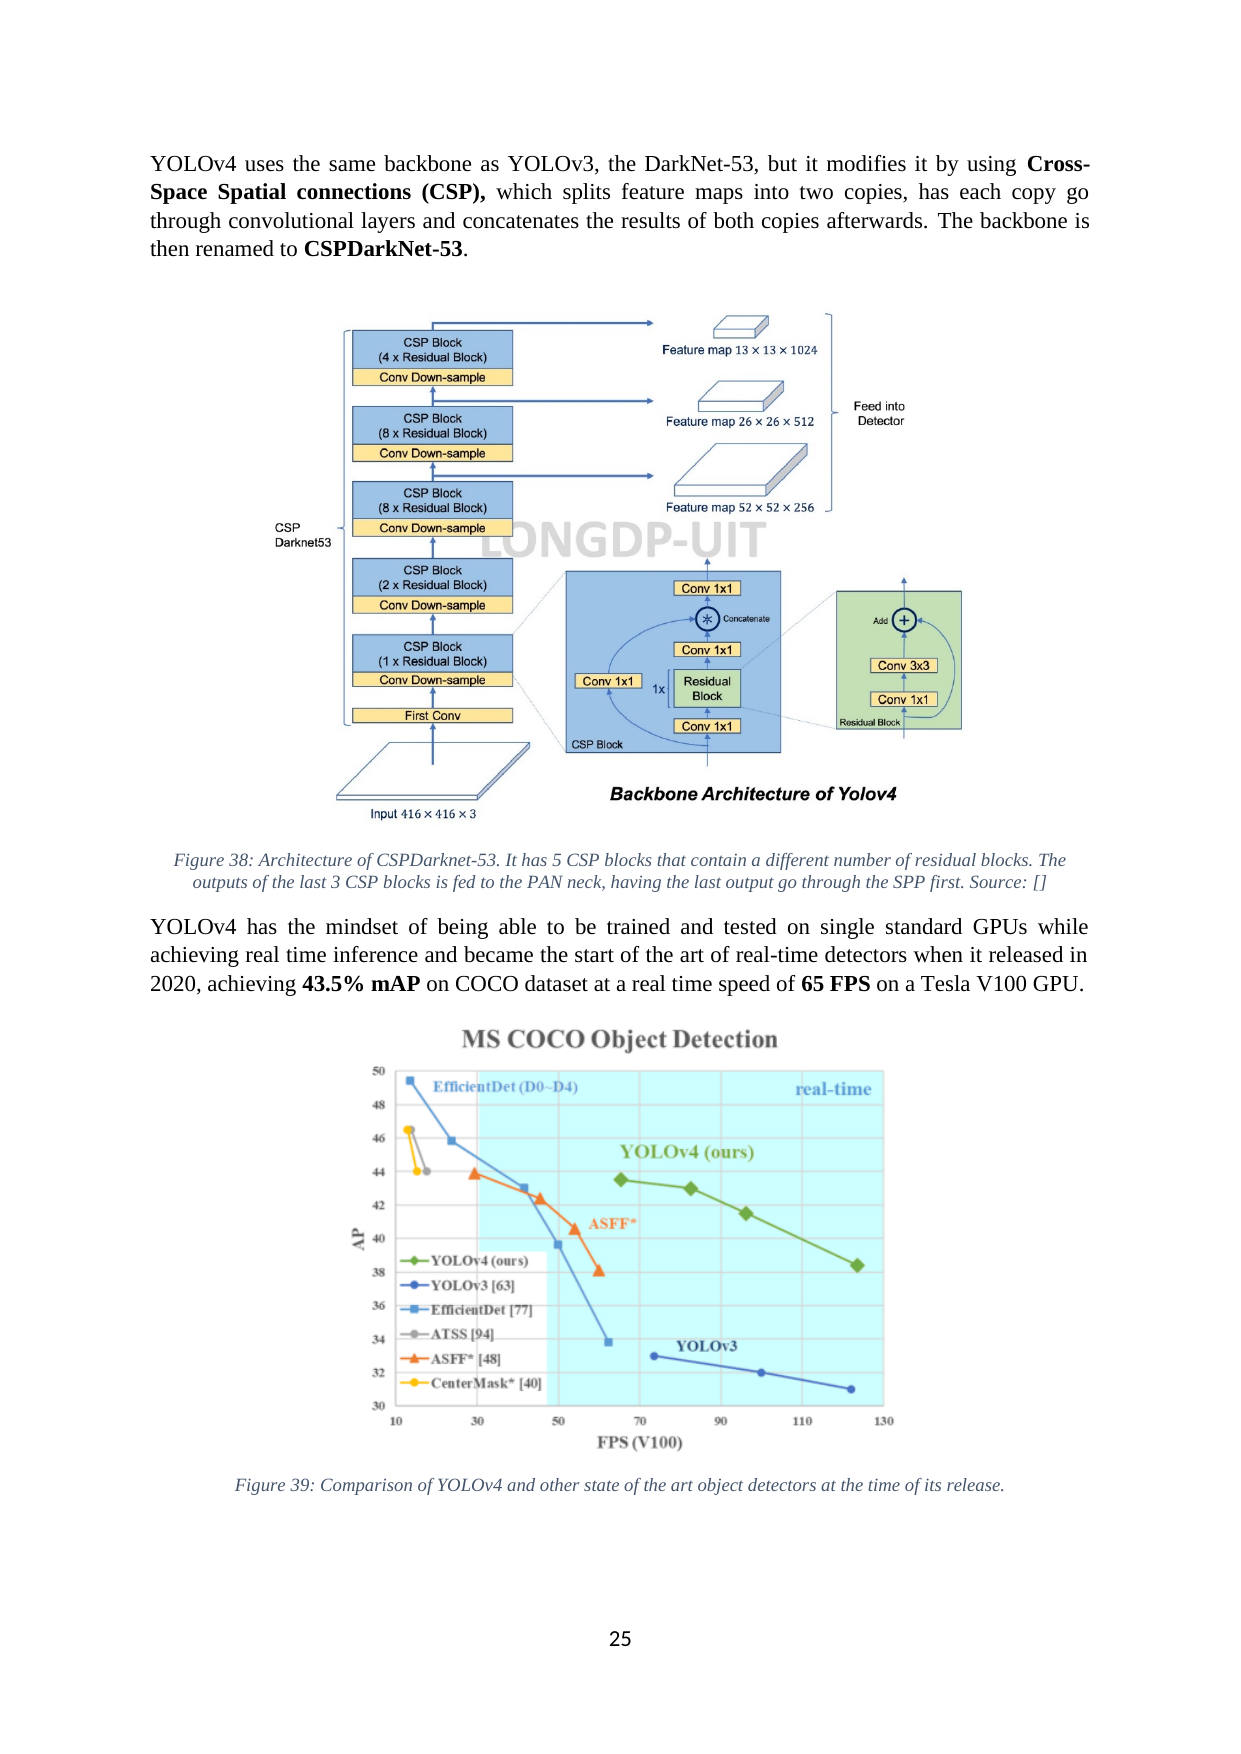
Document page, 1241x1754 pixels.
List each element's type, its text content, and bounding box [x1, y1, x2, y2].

text YOLOv4 has the mindset of being able to be trained and tested on single standard GPUs while achieving real time inference and became the start of the art of real-time detectors when it released in 2020, achieving 43.5% mAP on COCO dataset at a real time speed of 65 FPS on a Tesla V100 GPU. [150, 913, 1090, 996]
text Figure 38: Architecture of CSPDarknet-53. It has 5 CSP blocks that contain a different number of residual blocks. The outputs of the last 3 CSP blocks is fed to the PAN neck, having the last output go through the SPP first. Source: [] [150, 849, 1090, 892]
picture [253, 280, 987, 831]
picture [338, 1015, 902, 1455]
text YOLOv4 uses the same backbone as YOLOv3, the DarkNet-53, but it modifies it by using Cross-Space Spatial connections (CSP), which splits feature maps into two copies, has each copy go through convolutional layers and concatenates the results of both copies afterwards. The backbone is then renamed to CSPDarkNet-53. [150, 150, 1090, 262]
text Figure 39: Comparison of YOLOv4 and other state of the art object detectors at the time of its release. [150, 1474, 1090, 1495]
